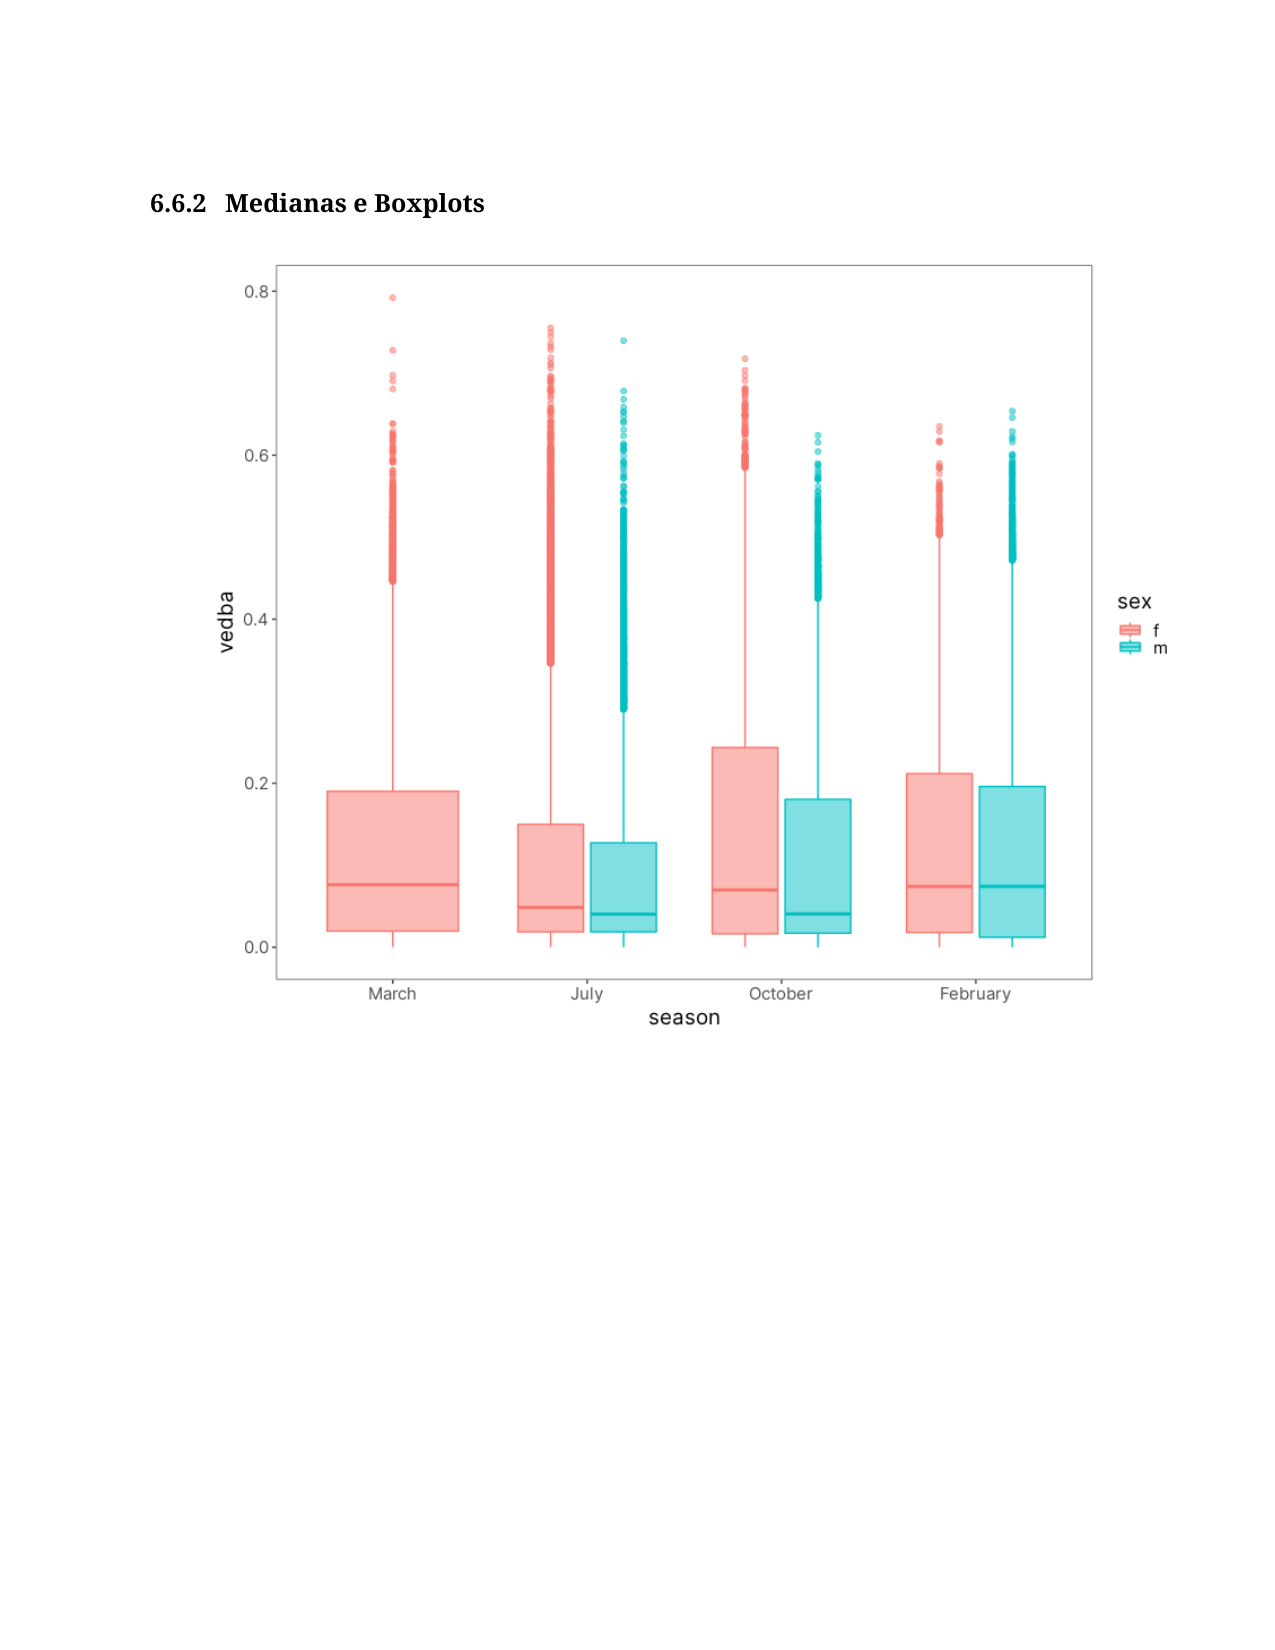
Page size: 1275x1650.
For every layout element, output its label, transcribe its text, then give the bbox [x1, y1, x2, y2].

subtitle 6.6.2 Medianas e Boxplots [150, 185, 1125, 219]
picture [209, 257, 1184, 1038]
